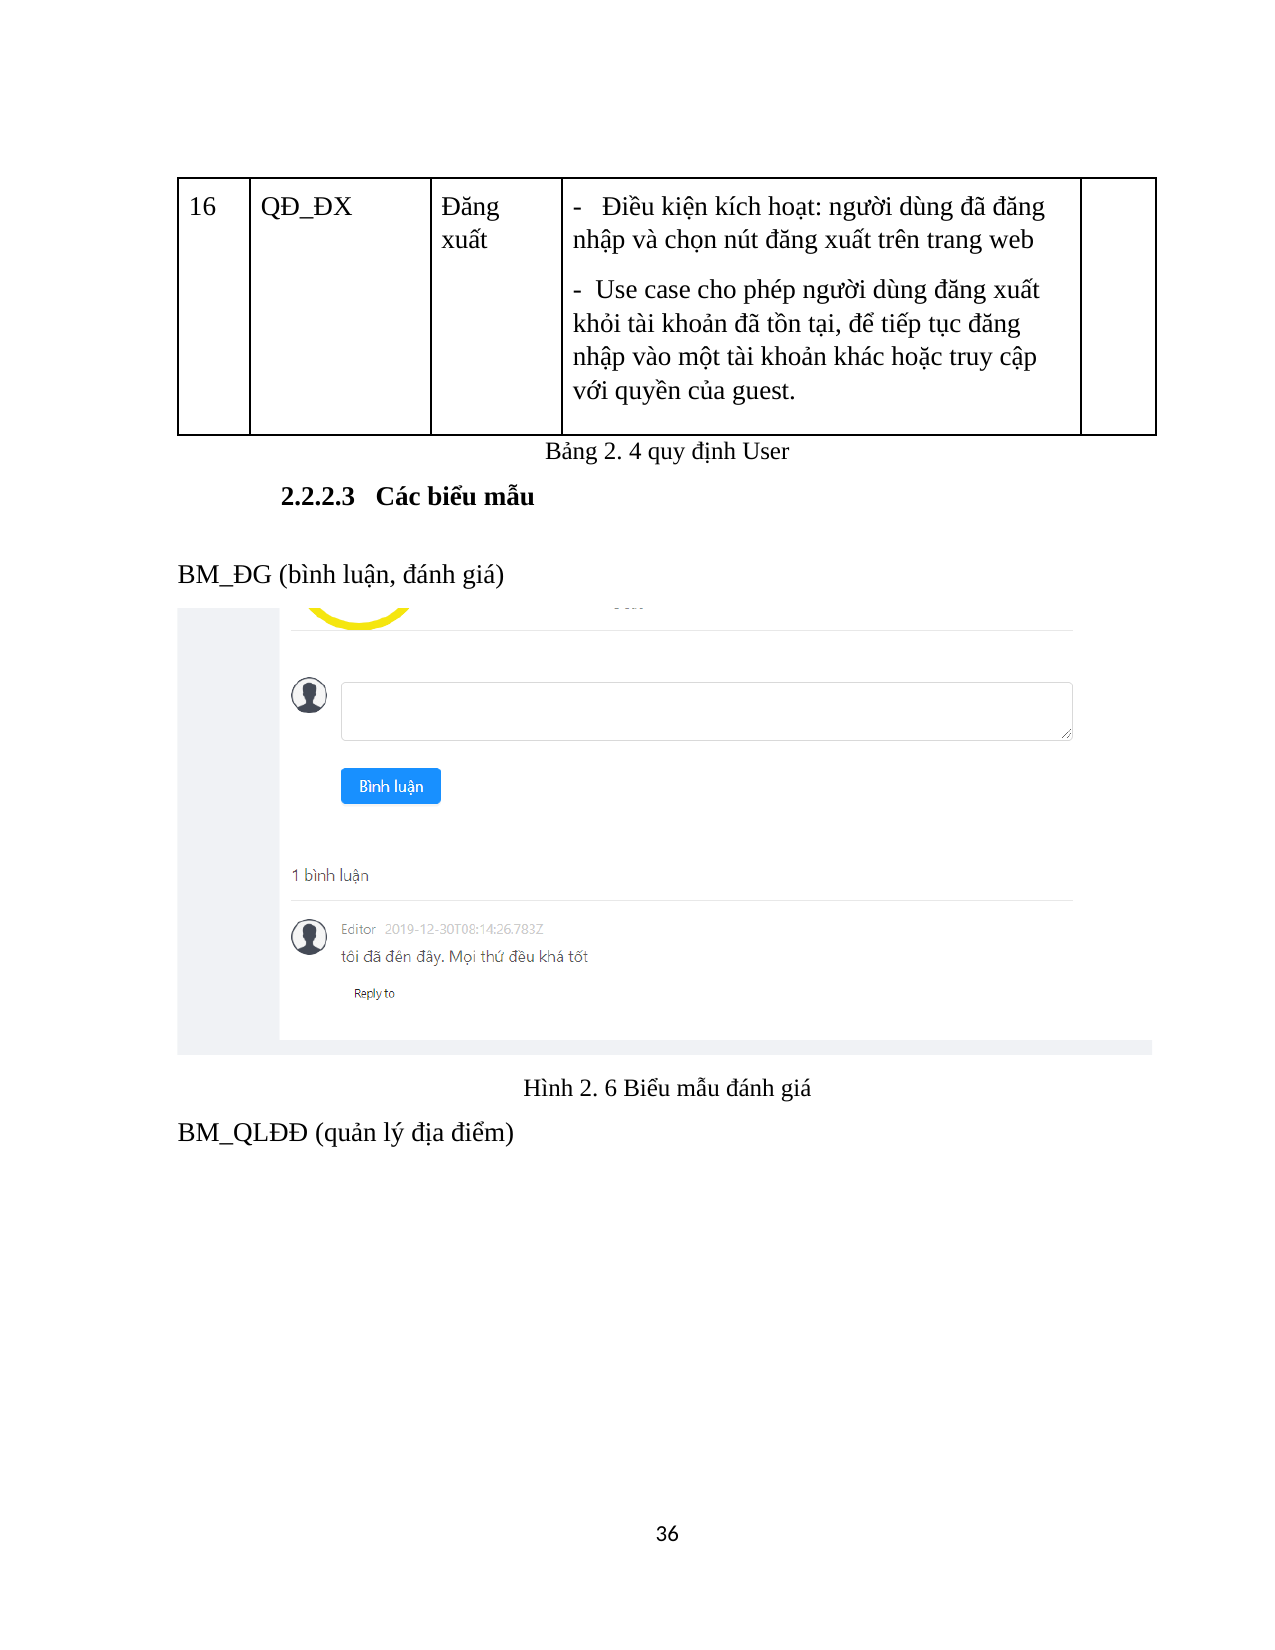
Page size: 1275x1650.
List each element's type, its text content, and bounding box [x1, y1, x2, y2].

table_cell 16 [179, 179, 249, 434]
table_cell QĐ_ĐX [251, 179, 430, 434]
text Bảng 2. 4 quy định User [177, 436, 1157, 465]
table_cell - Điều kiện kích hoạt: người dùng đã đăng nhập và chọn nút đăng xuất trên trang web - Use case cho phép người dùng đăng xuất khỏi tài khoản đã tồn tại, để tiếp tục đăng nhập vào một tài khoản khác hoặc truy cập với quyền của guest. [563, 179, 1080, 434]
table_cell Đăng xuất [432, 179, 561, 434]
picture [177, 608, 1153, 1055]
text BM_ĐG (bình luận, đánh giá) [177, 558, 1157, 590]
text Hình 2. 6 Biểu mẫu đánh giá [177, 1073, 1157, 1102]
table_cell [1082, 179, 1155, 434]
text 2.2.2.3 Các biểu mẫu [281, 479, 1157, 511]
text BM_QLĐĐ (quản lý địa điểm) [177, 1116, 1157, 1147]
